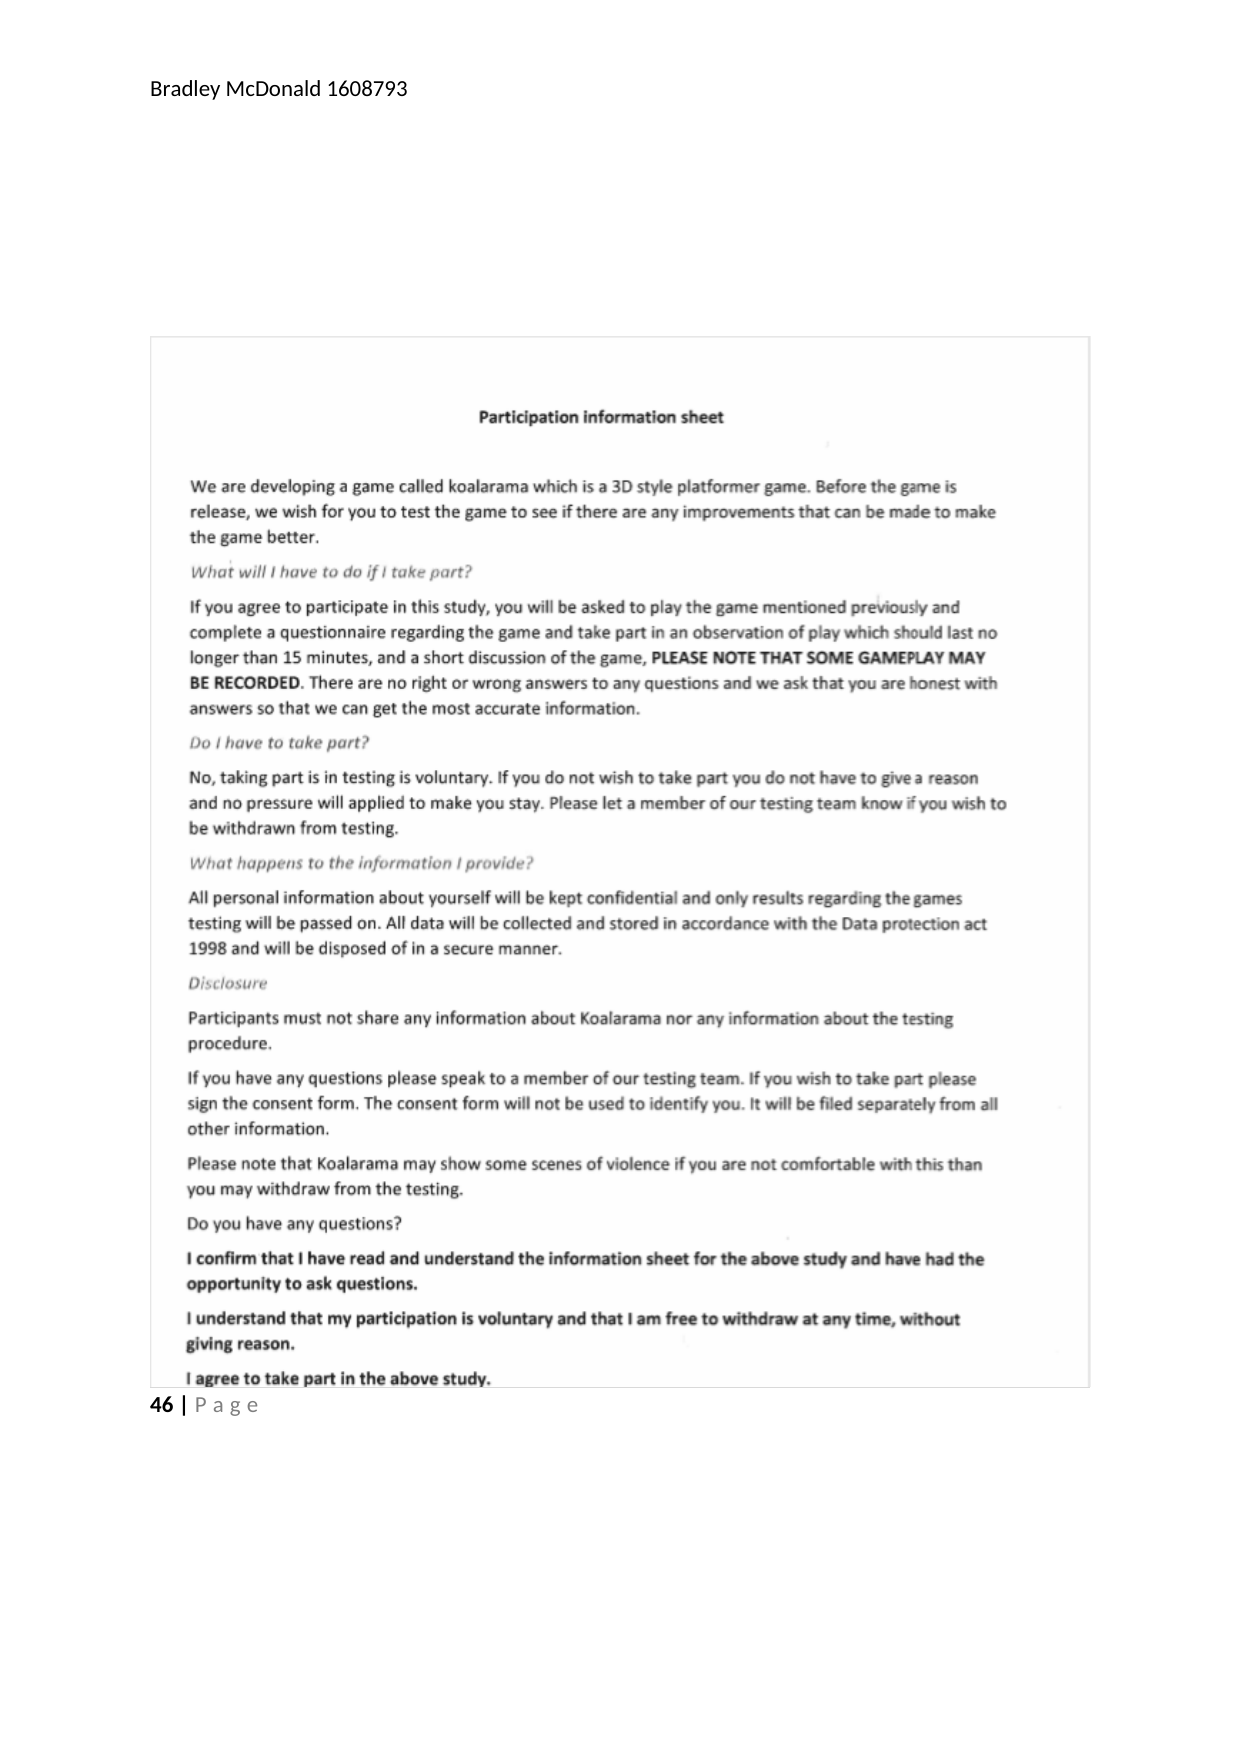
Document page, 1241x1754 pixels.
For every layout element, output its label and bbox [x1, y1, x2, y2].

picture [150, 336, 1091, 1387]
